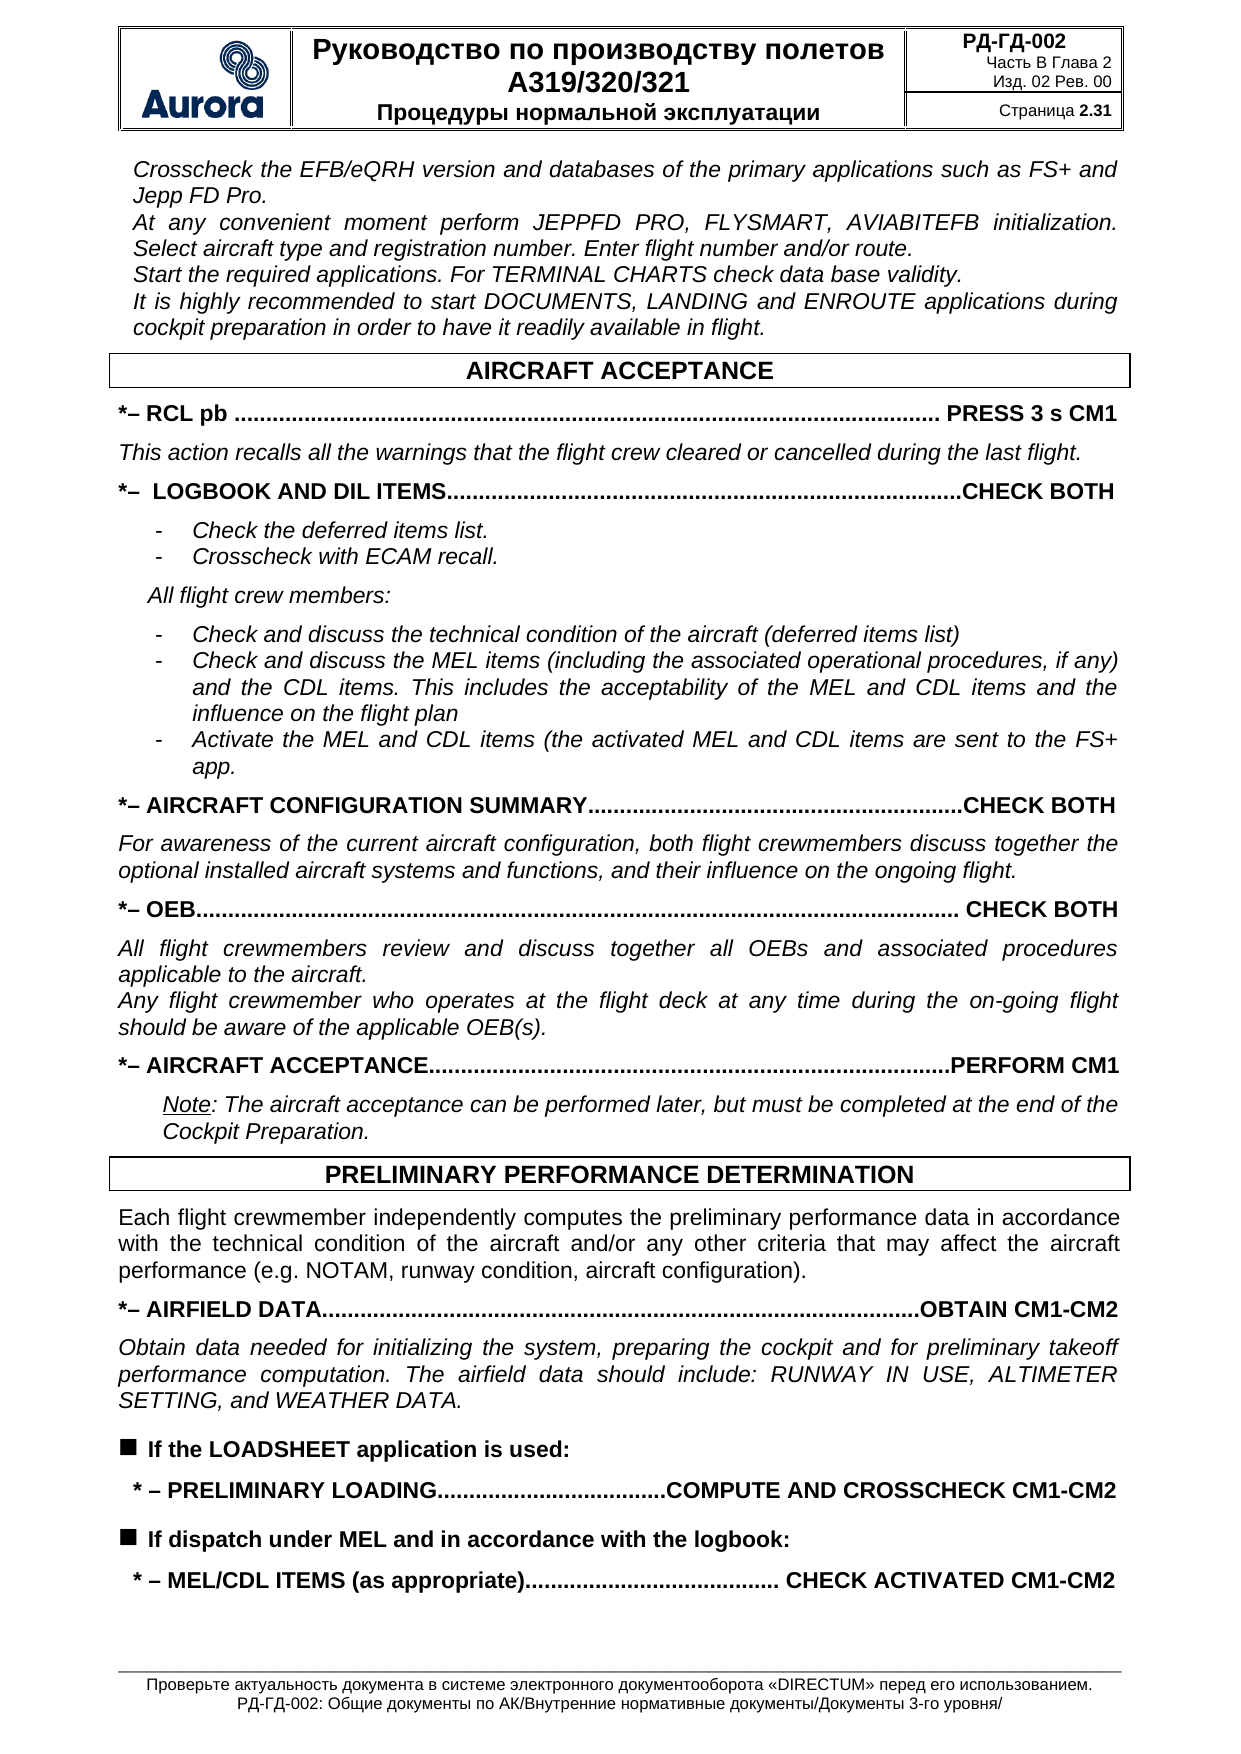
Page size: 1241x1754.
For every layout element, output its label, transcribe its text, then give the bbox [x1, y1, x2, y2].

text Each flight crewmember independently computes the preliminary performance data in accordance with the technical condition of the aircraft and/or any other criteria that may affect the aircraft performance (e.g. NOTAM, runway condition, aircraft configuration). [118, 1204, 1121, 1283]
subtitle AIRCRAFT ACCEPTANCE [110, 354, 1129, 387]
list If dispatch under MEL and in accordance with the logbook: [118, 1516, 1121, 1554]
text At any convenient moment perform JEPPFD PRO, FLYSMART, AVIABITEFB initialization. Select aircraft type and registration number. Enter flight number and/or route. [133, 208, 1121, 261]
text It is highly recommended to start DOCUMENTS, LANDING and ENROUTE applications during cockpit preparation in order to have it readily available in flight. [133, 288, 1121, 340]
text Note: The aircraft acceptance can be performed later, but must be completed at the end of the Cockpit Preparation. [162, 1091, 1121, 1144]
text *– AIRFIELD DATA..............................................................................................OBTAIN CM1-CM2 [118, 1296, 1121, 1322]
text * – MEL/CDL ITEMS (as appropriate)........................................ CHECK ACTIVATED CM1-CM2 [133, 1567, 1121, 1593]
picture [141, 39, 270, 118]
text Start the required applications. For TERMINAL CHARTS check data base validity. [133, 261, 1121, 288]
text Any flight crewmember who operates at the flight deck at any time during the on-going flight should be aware of the applicable OEB(s). [118, 987, 1121, 1040]
text *– RCL pb ............................................................................................................... PRESS 3 s CM1 [118, 400, 1121, 427]
text Crosscheck the EFB/eQRH version and databases of the primary applications such as FS+ and Jepp FD Pro. [133, 156, 1121, 208]
text Obtain data needed for initializing the system, preparing the cockpit and for preliminary takeoff performance computation. The airfield data should include: RUNWAY IN USE, ALTIMETER SETTING, and WEATHER DATA. [118, 1334, 1121, 1413]
text *– AIRCRAFT ACCEPTANCE..................................................................................PERFORM CM1 [118, 1052, 1121, 1079]
list Crosscheck with ECAM recall. [154, 543, 1121, 569]
text *– OEB........................................................................................................................ CHECK BOTH [118, 896, 1121, 922]
text *– LOGBOOK AND DIL ITEMS.................................................................................CHECK BOTH [118, 478, 1121, 504]
text For awareness of the current aircraft configuration, both flight crewmembers discuss together the optional installed aircraft systems and functions, and their influence on the ongoing flight. [118, 830, 1121, 883]
text All flight crewmembers review and discuss together all OEBs and associated procedures applicable to the aircraft. [118, 934, 1121, 987]
list Activate the MEL and CDL items (the activated MEL and CDL items are sent to the FS+ app. [154, 726, 1121, 779]
list If the LOADSHEET application is used: [118, 1426, 1121, 1464]
list Check and discuss the MEL items (including the associated operational procedures, if any) and the CDL items. This includes the acceptability of the MEL and CDL items and the influence on the flight plan [154, 647, 1121, 726]
subtitle PRELIMINARY PERFORMANCE DETERMINATION [110, 1158, 1129, 1190]
text *– AIRCRAFT CONFIGURATION SUMMARY...........................................................CHECK BOTH [118, 792, 1121, 818]
text * – PRELIMINARY LOADING....................................COMPUTE AND CROSSCHECK CM1-CM2 [133, 1477, 1121, 1503]
text All flight crew members: [148, 582, 1121, 608]
text This action recalls all the warnings that the flight crew cleared or cancelled during the last flight. [118, 439, 1121, 466]
list Check the deferred items list. [154, 517, 1121, 543]
list Check and discuss the technical condition of the aircraft (deferred items list) [154, 621, 1121, 647]
